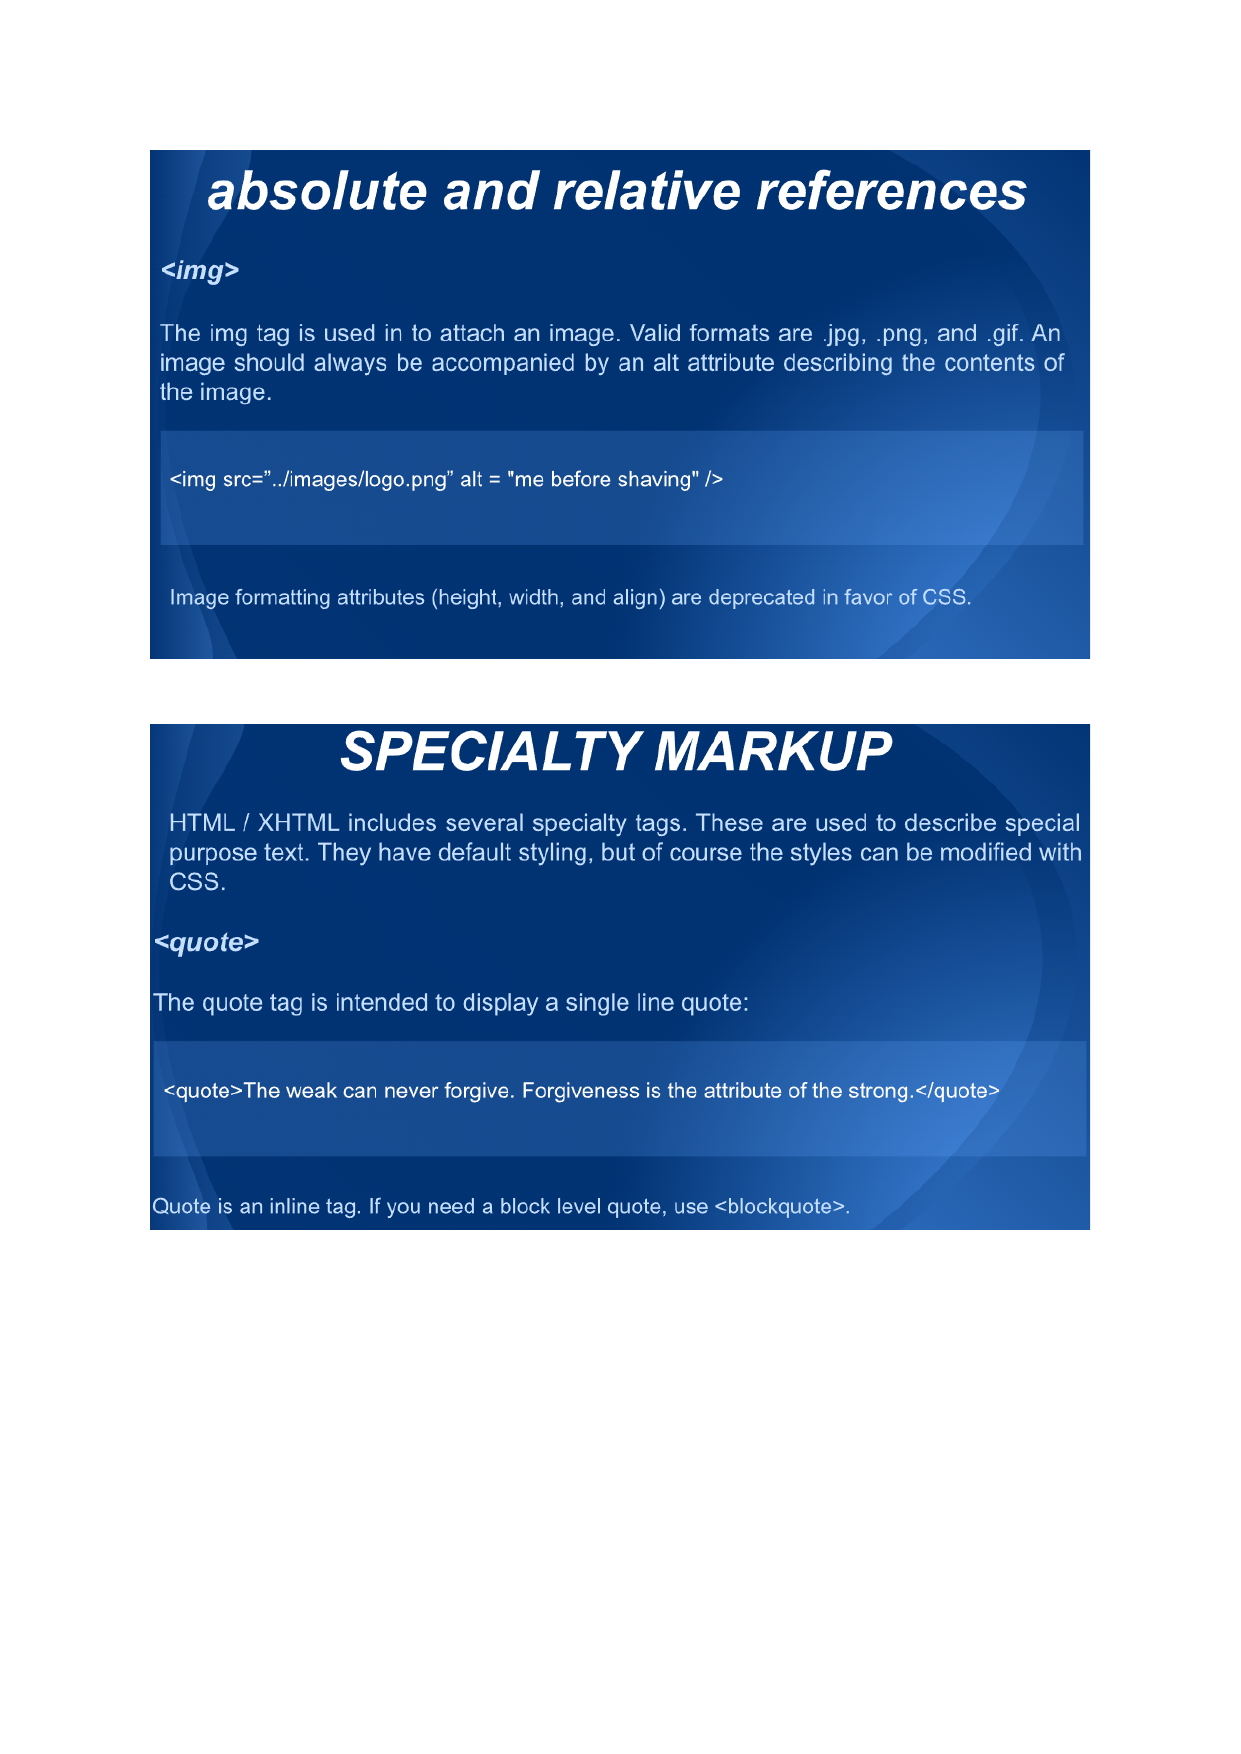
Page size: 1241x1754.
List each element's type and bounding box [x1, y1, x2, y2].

picture [150, 150, 1091, 659]
picture [150, 724, 1091, 1230]
